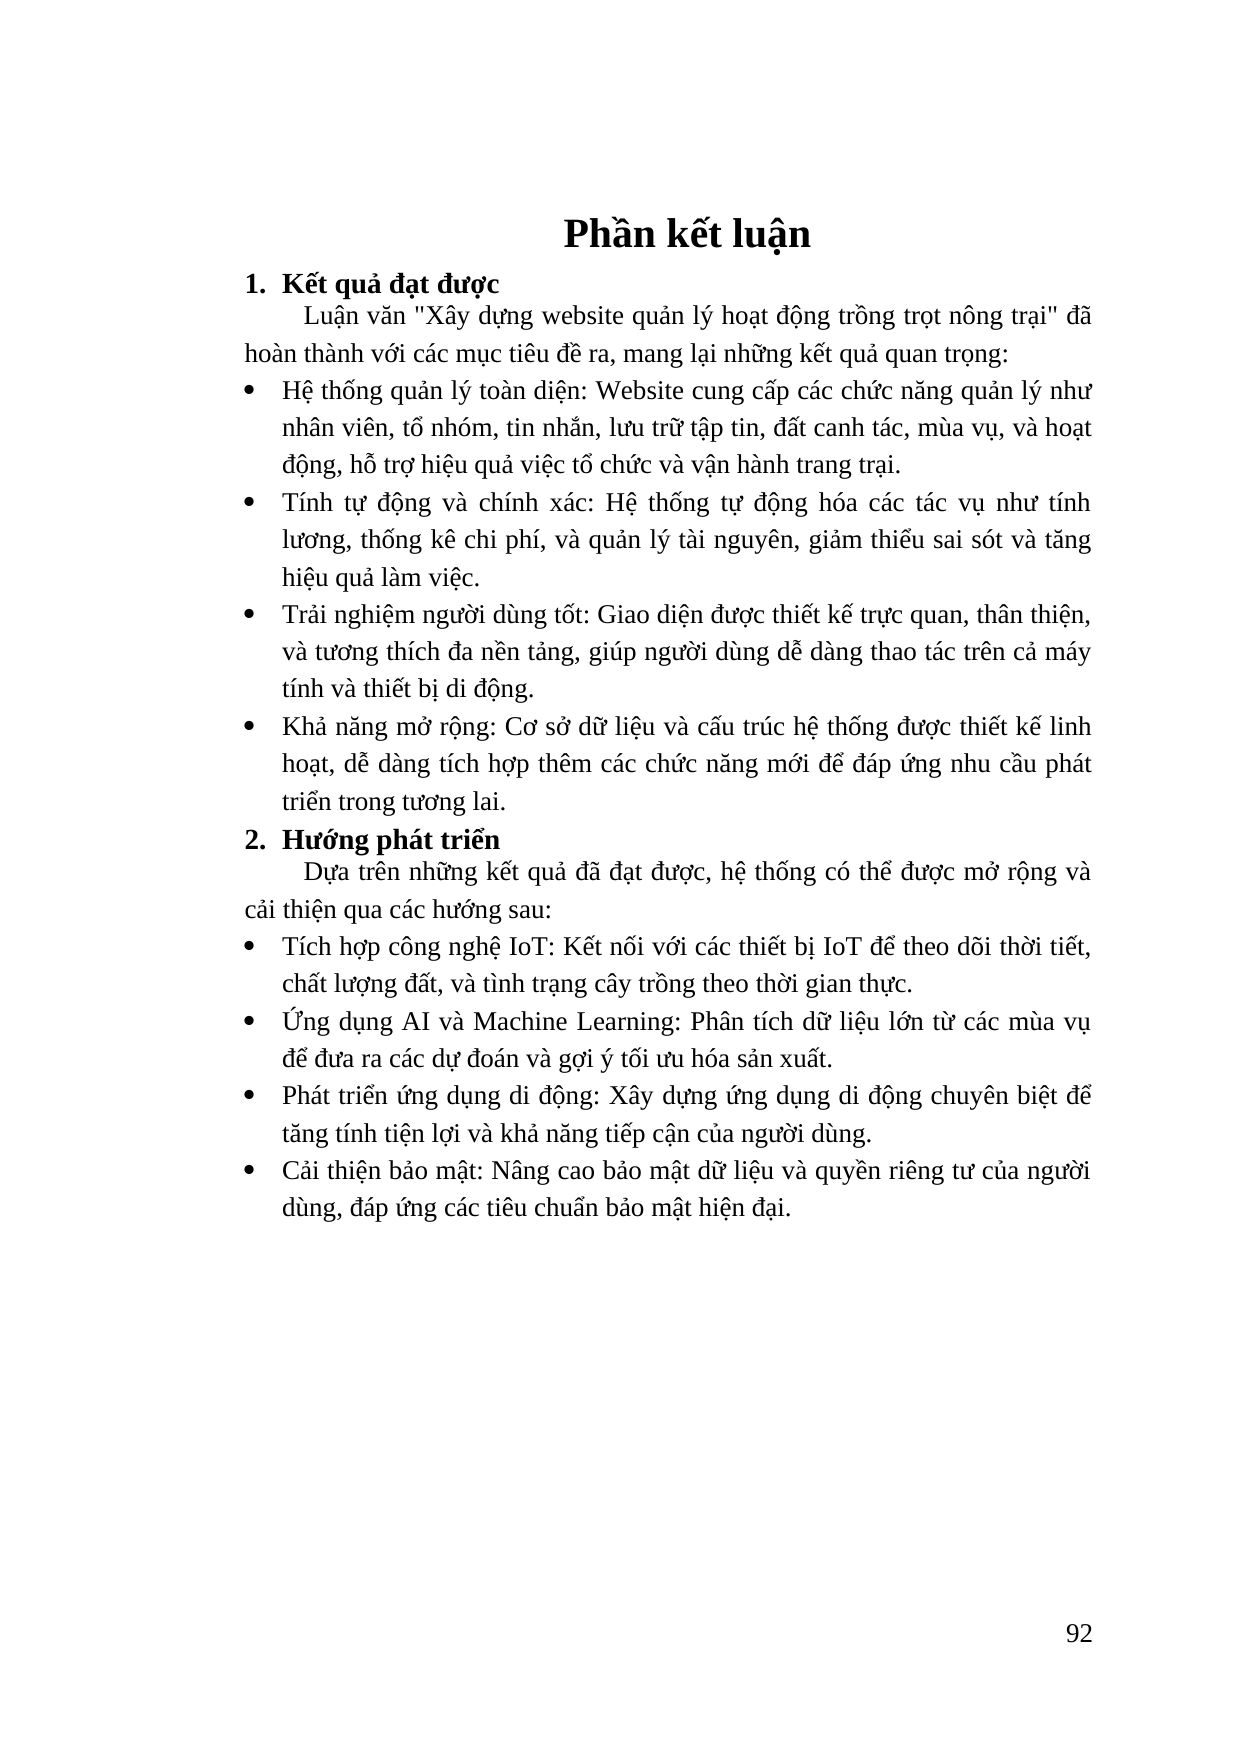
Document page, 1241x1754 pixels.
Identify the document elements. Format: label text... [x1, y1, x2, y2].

text Dựa trên những kết quả đã đạt được, hệ thống có thể được mở rộng và cải thiện qua các hướng sau: [244, 855, 1093, 924]
subtitle Phần kết luận [282, 208, 1093, 256]
list Tích hợp công nghệ IoT: Kết nối với các thiết bị IoT để theo dõi thời tiết, chất lượng đất, và tình trạng cây trồng theo thời gian thực. [244, 930, 1093, 998]
list Khả năng mở rộng: Cơ sở dữ liệu và cấu trúc hệ thống được thiết kế linh hoạt, dễ dàng tích hợp thêm các chức năng mới để đáp ứng nhu cầu phát triển trong tương lai. [244, 710, 1093, 816]
list Ứng dụng AI và Machine Learning: Phân tích dữ liệu lớn từ các mùa vụ để đưa ra các dự đoán và gợi ý tối ưu hóa sản xuất. [244, 1005, 1093, 1073]
list Trải nghiệm người dùng tốt: Giao diện được thiết kế trực quan, thân thiện, và tương thích đa nền tảng, giúp người dùng dễ dàng thao tác trên cả máy tính và thiết bị di động. [244, 598, 1093, 704]
subtitle Kết quả đạt được [244, 266, 1093, 299]
list Tính tự động và chính xác: Hệ thống tự động hóa các tác vụ như tính lương, thống kê chi phí, và quản lý tài nguyên, giảm thiểu sai sót và tăng hiệu quả làm việc. [244, 486, 1093, 592]
list Cải thiện bảo mật: Nâng cao bảo mật dữ liệu và quyền riêng tư của người dùng, đáp ứng các tiêu chuẩn bảo mật hiện đại. [244, 1154, 1093, 1223]
list Phát triển ứng dụng di động: Xây dựng ứng dụng di động chuyên biệt để tăng tính tiện lợi và khả năng tiếp cận của người dùng. [244, 1079, 1093, 1148]
list Hệ thống quản lý toàn diện: Website cung cấp các chức năng quản lý như nhân viên, tổ nhóm, tin nhắn, lưu trữ tập tin, đất canh tác, mùa vụ, và hoạt động, hỗ trợ hiệu quả việc tổ chức và vận hành trang trại. [244, 374, 1093, 480]
text Luận văn "Xây dựng website quản lý hoạt động trồng trọt nông trại" đã hoàn thành với các mục tiêu đề ra, mang lại những kết quả quan trọng: [244, 299, 1093, 368]
subtitle Hướng phát triển [244, 822, 1093, 855]
